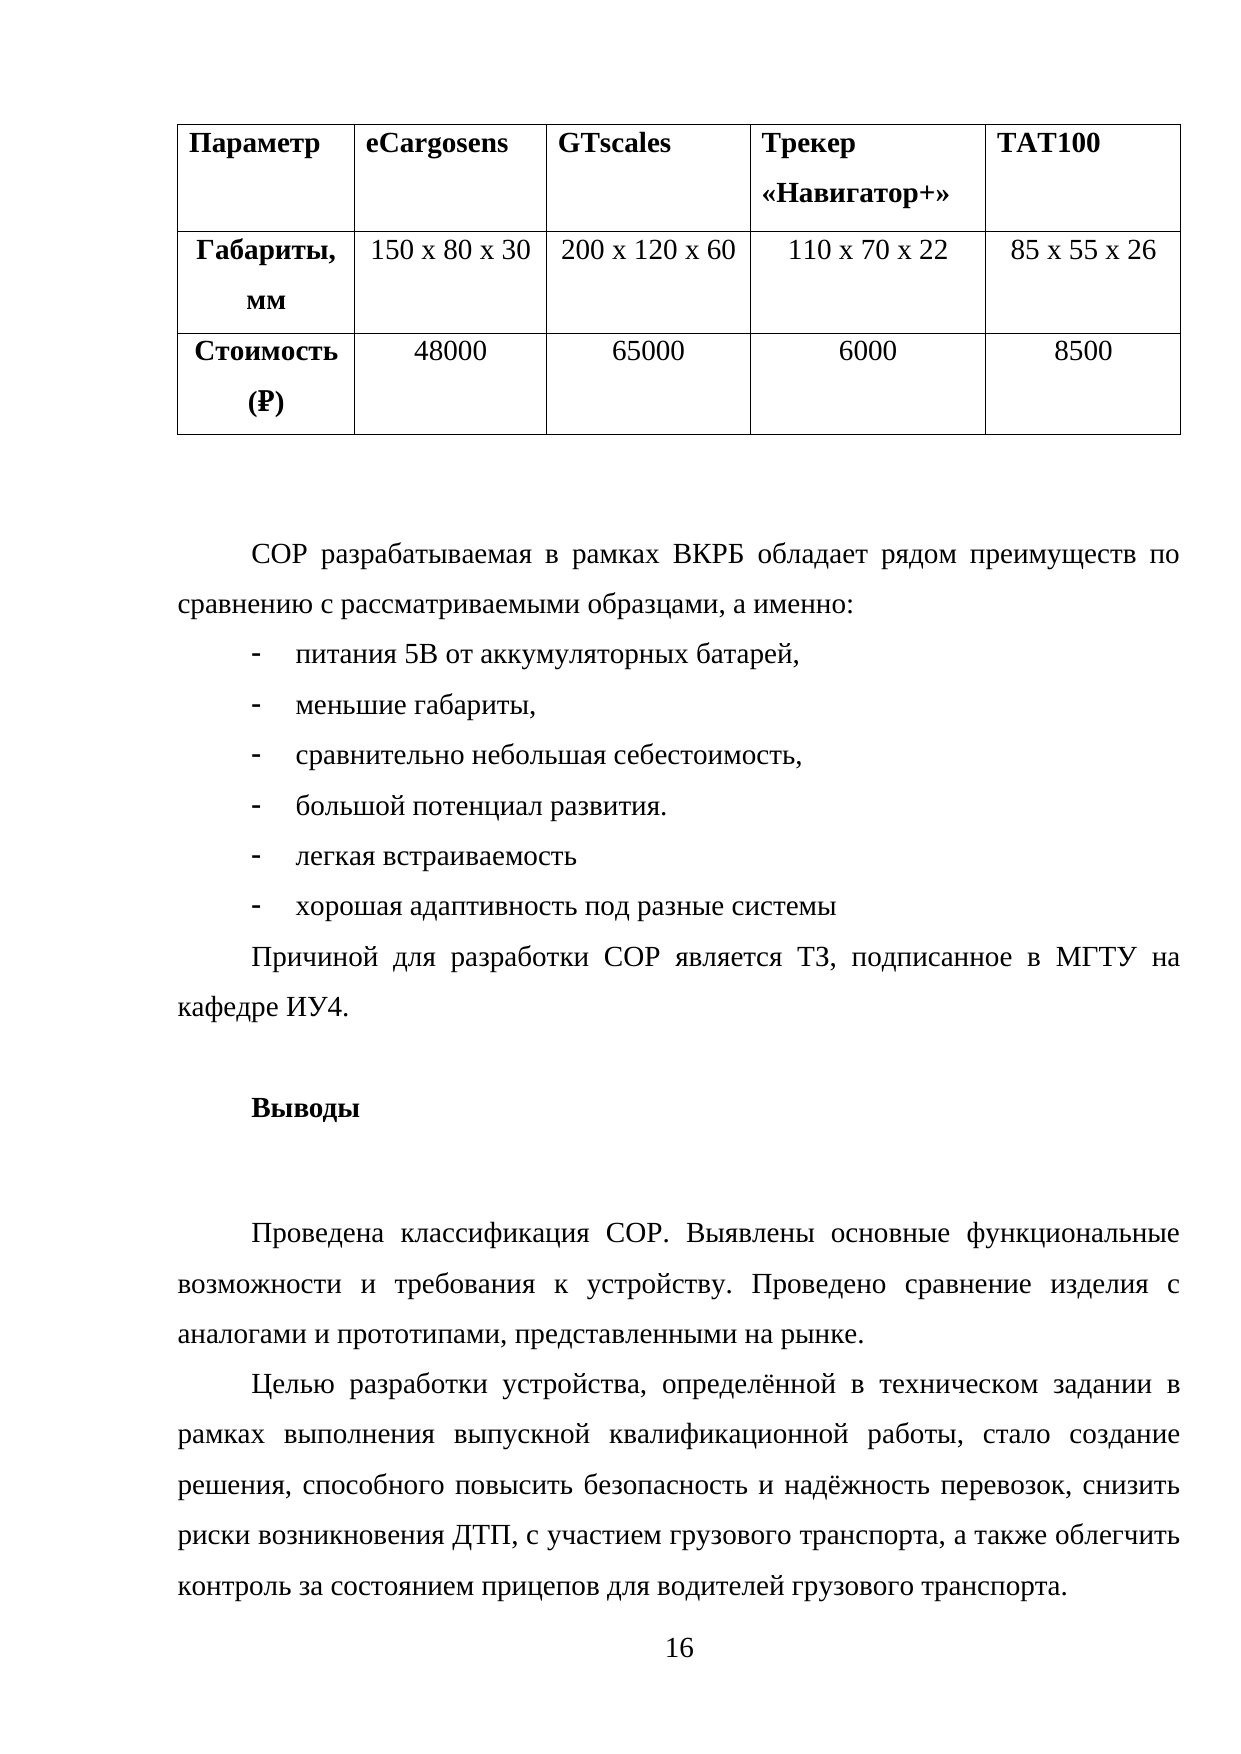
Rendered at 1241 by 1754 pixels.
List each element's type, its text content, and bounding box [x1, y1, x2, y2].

list питания 5В от аккумуляторных батарей, [177, 636, 1181, 670]
table_cell 85 x 55 x 26 [986, 232, 1180, 332]
table_cell Габариты, мм [178, 232, 354, 332]
table_cell 150 x 80 x 30 [355, 232, 546, 332]
table_header Трекер «Навигатор+» [751, 125, 985, 231]
table_cell 48000 [355, 334, 546, 434]
table_cell Стоимость (₽) [178, 334, 354, 434]
table_header eCargosens [355, 125, 546, 231]
table_header GTscales [547, 125, 750, 231]
table_cell 65000 [547, 334, 750, 434]
text Целью разработки устройства, определённой в техническом задании в рамках выполнения выпускной квалификационной работы, стало создание решения, способного повысить безопасность и надёжность перевозок, снизить риски возникновения ДТП, с участием грузового транспорта, а также облегчить контроль за состоянием прицепов для водителей грузового транспорта. [177, 1366, 1181, 1601]
table_cell 110 x 70 x 22 [751, 232, 985, 332]
table_cell 6000 [751, 334, 985, 434]
text СОР разрабатываемая в рамках ВКРБ обладает рядом преимуществ по сравнению с рассматриваемыми образцами, а именно: [177, 536, 1181, 619]
text Причиной для разработки СОР является ТЗ, подписанное в МГТУ на кафедре ИУ4. [177, 939, 1181, 1023]
list легкая встраиваемость [177, 838, 1181, 872]
list меньшие габариты, [177, 687, 1181, 720]
table_header Параметр [178, 125, 354, 231]
table_cell 8500 [986, 334, 1180, 434]
table_header TAT100 [986, 125, 1180, 231]
subtitle Выводы [177, 1090, 1181, 1123]
list сравнительно небольшая себестоимость, [177, 737, 1181, 771]
list хорошая адаптивность под разные системы [177, 888, 1181, 922]
text Проведена классификация СОР. Выявлены основные функциональные возможности и требования к устройству. Проведено сравнение изделия с аналогами и прототипами, представленными на рынке. [177, 1215, 1181, 1349]
table_cell 200 x 120 x 60 [547, 232, 750, 332]
list большой потенциал развития. [177, 788, 1181, 821]
